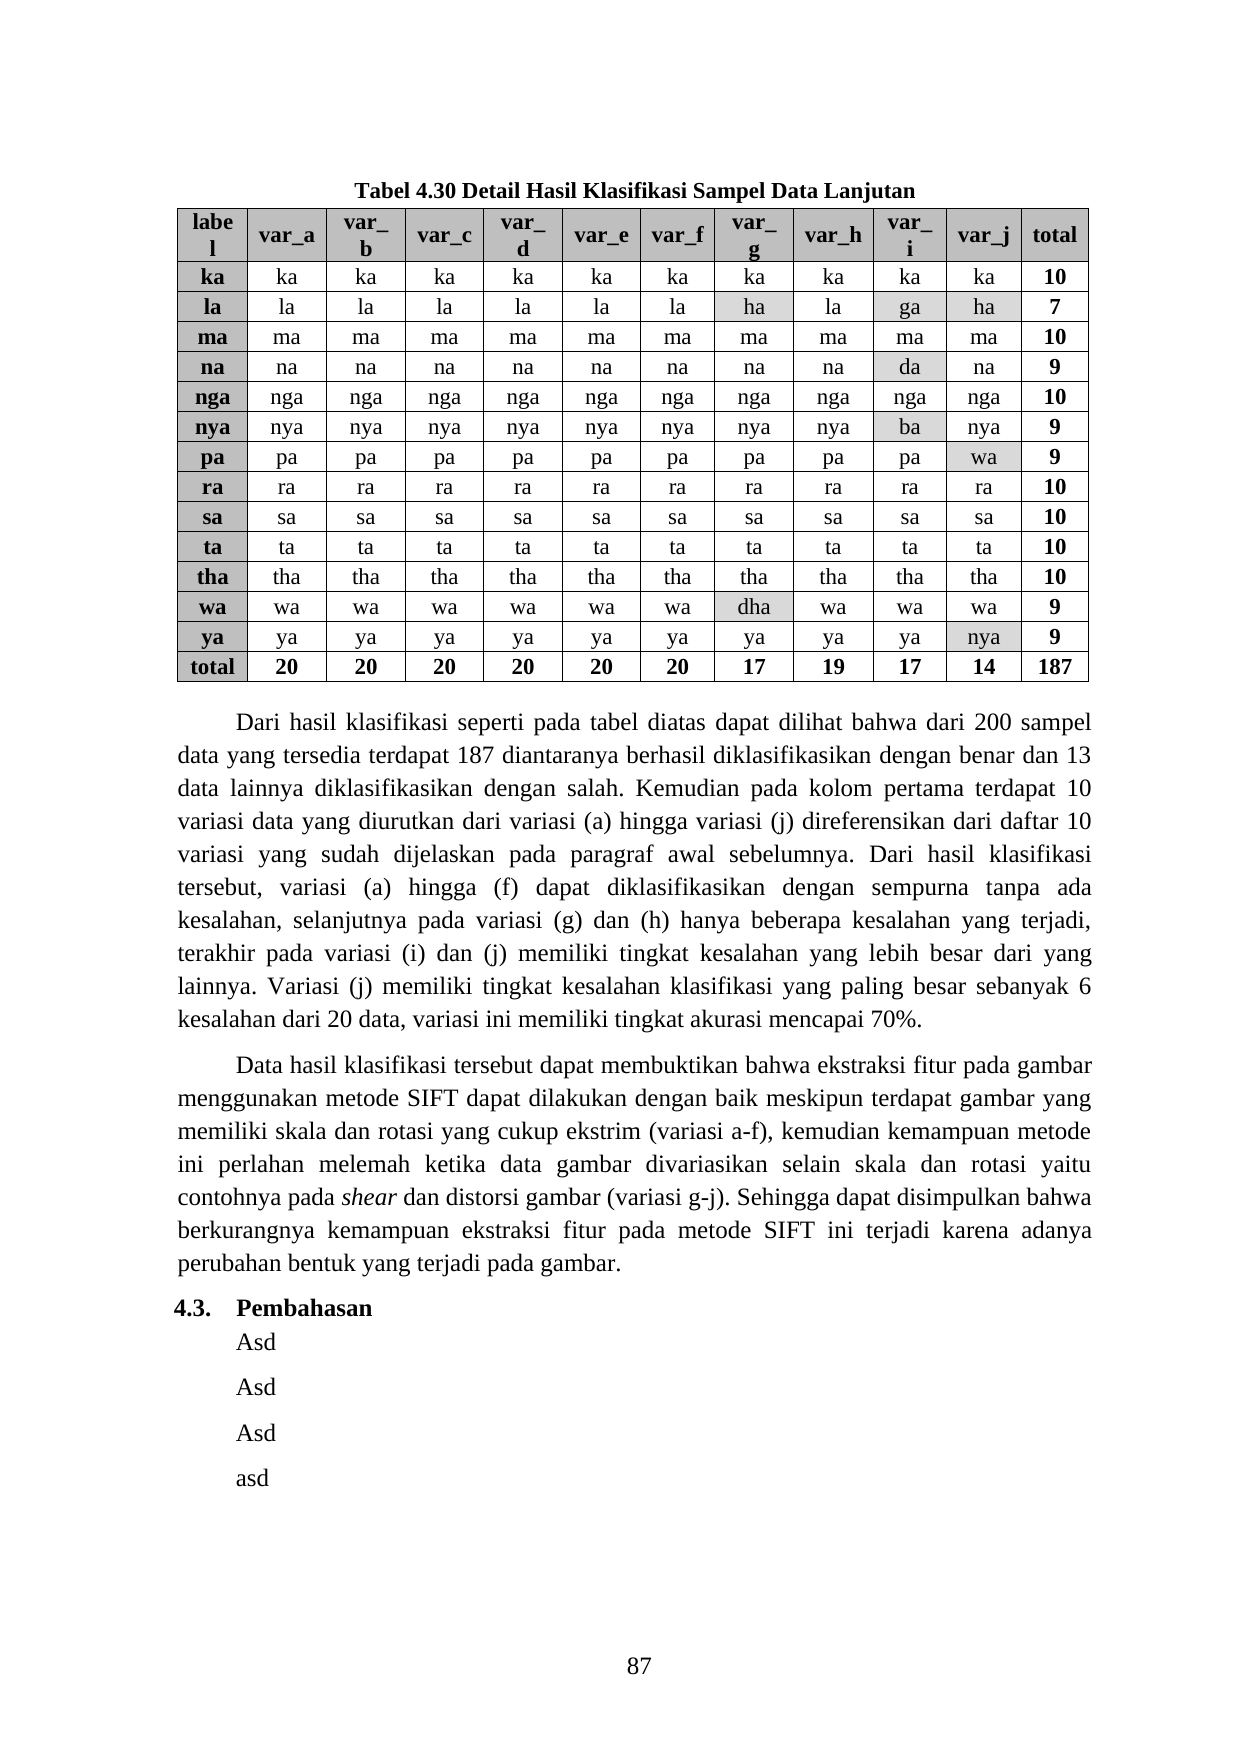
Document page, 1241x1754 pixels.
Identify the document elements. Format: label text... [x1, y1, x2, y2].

table_cell ta [715, 532, 793, 561]
table_header label [178, 209, 247, 261]
table_cell 7 [1022, 292, 1088, 321]
table_cell ka [641, 262, 714, 291]
table_cell wa [178, 592, 247, 621]
table_cell ma [563, 322, 640, 351]
table_cell sa [406, 502, 483, 531]
table_cell 14 [947, 652, 1021, 681]
table_cell ka [715, 262, 793, 291]
table_cell pa [874, 442, 946, 471]
list Pembahasan [174, 1293, 1092, 1322]
table_cell pa [406, 442, 483, 471]
table_cell ka [484, 262, 562, 291]
table_cell tha [248, 562, 326, 591]
table_cell na [484, 352, 562, 381]
table_cell nya [947, 622, 1021, 651]
table_header var_a [248, 209, 326, 261]
table_cell 9 [1022, 412, 1088, 441]
table_cell nga [715, 382, 793, 411]
table_cell sa [248, 502, 326, 531]
table_cell 20 [248, 652, 326, 681]
table_cell 10 [1022, 472, 1088, 501]
table_cell ma [327, 322, 405, 351]
table_cell ta [178, 532, 247, 561]
table_cell sa [641, 502, 714, 531]
table_cell nya [484, 412, 562, 441]
table_cell ra [248, 472, 326, 501]
table_cell ta [406, 532, 483, 561]
table_cell 20 [327, 652, 405, 681]
table_cell la [563, 292, 640, 321]
table_cell ta [947, 532, 1021, 561]
table_cell la [794, 292, 873, 321]
table_cell ka [947, 262, 1021, 291]
table_cell wa [794, 592, 873, 621]
table_cell tha [794, 562, 873, 591]
table_cell na [248, 352, 326, 381]
table_cell ta [874, 532, 946, 561]
table_cell na [715, 352, 793, 381]
table_cell tha [563, 562, 640, 591]
table_cell nya [641, 412, 714, 441]
table_header total [1022, 209, 1088, 261]
table_cell na [563, 352, 640, 381]
table_cell ha [715, 292, 793, 321]
table_cell wa [874, 592, 946, 621]
table_cell sa [484, 502, 562, 531]
table_cell la [327, 292, 405, 321]
table_cell la [248, 292, 326, 321]
table_cell nga [178, 382, 247, 411]
table_cell nga [484, 382, 562, 411]
table_cell ra [406, 472, 483, 501]
text Asd [177, 1418, 1092, 1446]
table_cell na [406, 352, 483, 381]
table_cell total [178, 652, 247, 681]
table_cell tha [406, 562, 483, 591]
table_cell 9 [1022, 622, 1088, 651]
table_cell ta [563, 532, 640, 561]
table_cell nya [563, 412, 640, 441]
table_cell ra [178, 472, 247, 501]
table_cell wa [947, 592, 1021, 621]
table_cell tha [641, 562, 714, 591]
table_header var_e [563, 209, 640, 261]
table_cell pa [178, 442, 247, 471]
table_cell ya [178, 622, 247, 651]
table_cell nya [947, 412, 1021, 441]
table_cell wa [406, 592, 483, 621]
table_cell 187 [1022, 652, 1088, 681]
table_cell wa [641, 592, 714, 621]
table_cell 20 [563, 652, 640, 681]
table_cell la [406, 292, 483, 321]
table_cell 20 [406, 652, 483, 681]
table_cell ma [178, 322, 247, 351]
table_cell da [874, 352, 946, 381]
table_cell pa [563, 442, 640, 471]
table_cell na [641, 352, 714, 381]
table_cell ya [874, 622, 946, 651]
table_cell la [641, 292, 714, 321]
table_cell ka [563, 262, 640, 291]
table_cell pa [248, 442, 326, 471]
table_cell 9 [1022, 442, 1088, 471]
table_cell tha [178, 562, 247, 591]
text asd [177, 1463, 1092, 1492]
table_cell ma [715, 322, 793, 351]
table_cell ba [874, 412, 946, 441]
table_cell 10 [1022, 262, 1088, 291]
table_cell 9 [1022, 592, 1088, 621]
table_cell ta [327, 532, 405, 561]
table_cell sa [715, 502, 793, 531]
table_cell tha [327, 562, 405, 591]
table_cell 10 [1022, 562, 1088, 591]
table_cell tha [715, 562, 793, 591]
table_cell pa [484, 442, 562, 471]
table_cell pa [327, 442, 405, 471]
table_cell ra [563, 472, 640, 501]
table_cell ta [641, 532, 714, 561]
table_cell nya [327, 412, 405, 441]
table_header var_c [406, 209, 483, 261]
table_cell ma [794, 322, 873, 351]
table_cell ma [484, 322, 562, 351]
table_cell ra [484, 472, 562, 501]
table_cell nya [794, 412, 873, 441]
table_cell ha [947, 292, 1021, 321]
table_cell sa [947, 502, 1021, 531]
table_header var_h [794, 209, 873, 261]
table_cell la [178, 292, 247, 321]
table_cell 10 [1022, 532, 1088, 561]
table_header var_i [874, 209, 946, 261]
table_cell ya [715, 622, 793, 651]
table_cell nga [248, 382, 326, 411]
table_cell 10 [1022, 502, 1088, 531]
table_header var_f [641, 209, 714, 261]
table_cell nga [406, 382, 483, 411]
table_cell ka [406, 262, 483, 291]
table_cell ka [327, 262, 405, 291]
table_cell ka [794, 262, 873, 291]
table_cell 10 [1022, 382, 1088, 411]
table_cell 10 [1022, 322, 1088, 351]
table_cell nga [947, 382, 1021, 411]
table_cell wa [947, 442, 1021, 471]
table_cell ta [794, 532, 873, 561]
table_cell ra [327, 472, 405, 501]
table_header var_g [715, 209, 793, 261]
table_cell sa [178, 502, 247, 531]
table_cell ra [874, 472, 946, 501]
table_cell dha [715, 592, 793, 621]
table_cell wa [327, 592, 405, 621]
text Dari hasil klasifikasi seperti pada tabel diatas dapat dilihat bahwa dari 200 sampel data yang tersedia terdapat 187 diantaranya berhasil diklasifikasikan dengan benar dan 13 data lainnya diklasifikasikan dengan salah. Kemudian pada kolom pertama terdapat 10 variasi data yang diurutkan dari variasi (a) hingga variasi (j) direferensikan dari daftar 10 variasi yang sudah dijelaskan pada paragraf awal sebelumnya. Dari hasil klasifikasi tersebut, variasi (a) hingga (f) dapat diklasifikasikan dengan sempurna tanpa ada kesalahan, selanjutnya pada variasi (g) dan (h) hanya beberapa kesalahan yang terjadi, terakhir pada variasi (i) dan (j) memiliki tingkat kesalahan yang lebih besar dari yang lainnya. Variasi (j) memiliki tingkat kesalahan klasifikasi yang paling besar sebanyak 6 kesalahan dari 20 data, variasi ini memiliki tingkat akurasi mencapai 70%. [177, 707, 1092, 1033]
table_cell 17 [874, 652, 946, 681]
table_cell ra [715, 472, 793, 501]
table_cell ya [248, 622, 326, 651]
text Asd [177, 1372, 1092, 1401]
table_cell ya [794, 622, 873, 651]
table_cell ya [641, 622, 714, 651]
table_cell ra [641, 472, 714, 501]
table_cell nya [248, 412, 326, 441]
table_cell nya [715, 412, 793, 441]
table_cell tha [947, 562, 1021, 591]
table_cell nya [406, 412, 483, 441]
table_cell ya [406, 622, 483, 651]
table_cell nga [794, 382, 873, 411]
table_header var_d [484, 209, 562, 261]
table_cell 17 [715, 652, 793, 681]
table_cell ga [874, 292, 946, 321]
table_cell 20 [641, 652, 714, 681]
table_cell ma [248, 322, 326, 351]
table_cell na [794, 352, 873, 381]
table_cell ra [794, 472, 873, 501]
table_cell ma [406, 322, 483, 351]
table_cell wa [484, 592, 562, 621]
table_cell ka [178, 262, 247, 291]
table_cell pa [715, 442, 793, 471]
table_cell nga [563, 382, 640, 411]
table_cell ta [248, 532, 326, 561]
table_cell wa [563, 592, 640, 621]
table_header var_j [947, 209, 1021, 261]
table_cell 19 [794, 652, 873, 681]
table_cell ya [563, 622, 640, 651]
table_cell na [947, 352, 1021, 381]
table_cell 20 [484, 652, 562, 681]
table_cell ka [248, 262, 326, 291]
table_cell nga [327, 382, 405, 411]
table_cell sa [563, 502, 640, 531]
table_cell nga [874, 382, 946, 411]
table_cell na [327, 352, 405, 381]
table_cell ya [327, 622, 405, 651]
table_cell tha [484, 562, 562, 591]
table_cell ra [947, 472, 1021, 501]
table_cell tha [874, 562, 946, 591]
table_cell pa [641, 442, 714, 471]
table_cell ma [641, 322, 714, 351]
table_cell ma [947, 322, 1021, 351]
table_cell nga [641, 382, 714, 411]
table_cell sa [794, 502, 873, 531]
table_cell la [484, 292, 562, 321]
text Asd [177, 1327, 1092, 1355]
table_cell ta [484, 532, 562, 561]
table_cell ya [484, 622, 562, 651]
table_cell na [178, 352, 247, 381]
table_cell pa [794, 442, 873, 471]
table_cell ma [874, 322, 946, 351]
table_cell 9 [1022, 352, 1088, 381]
table_header var_b [327, 209, 405, 261]
table_cell ka [874, 262, 946, 291]
table_cell nya [178, 412, 247, 441]
table_cell sa [874, 502, 946, 531]
table_cell sa [327, 502, 405, 531]
text Data hasil klasifikasi tersebut dapat membuktikan bahwa ekstraksi fitur pada gambar menggunakan metode SIFT dapat dilakukan dengan baik meskipun terdapat gambar yang memiliki skala dan rotasi yang cukup ekstrim (variasi a-f), kemudian kemampuan metode ini perlahan melemah ketika data gambar divariasikan selain skala dan rotasi yaitu contohnya pada shear dan distorsi gambar (variasi g-j). Sehingga dapat disimpulkan bahwa berkurangnya kemampuan ekstraksi fitur pada metode SIFT ini terjadi karena adanya perubahan bentuk yang terjadi pada gambar. [177, 1050, 1092, 1277]
table_cell wa [248, 592, 326, 621]
